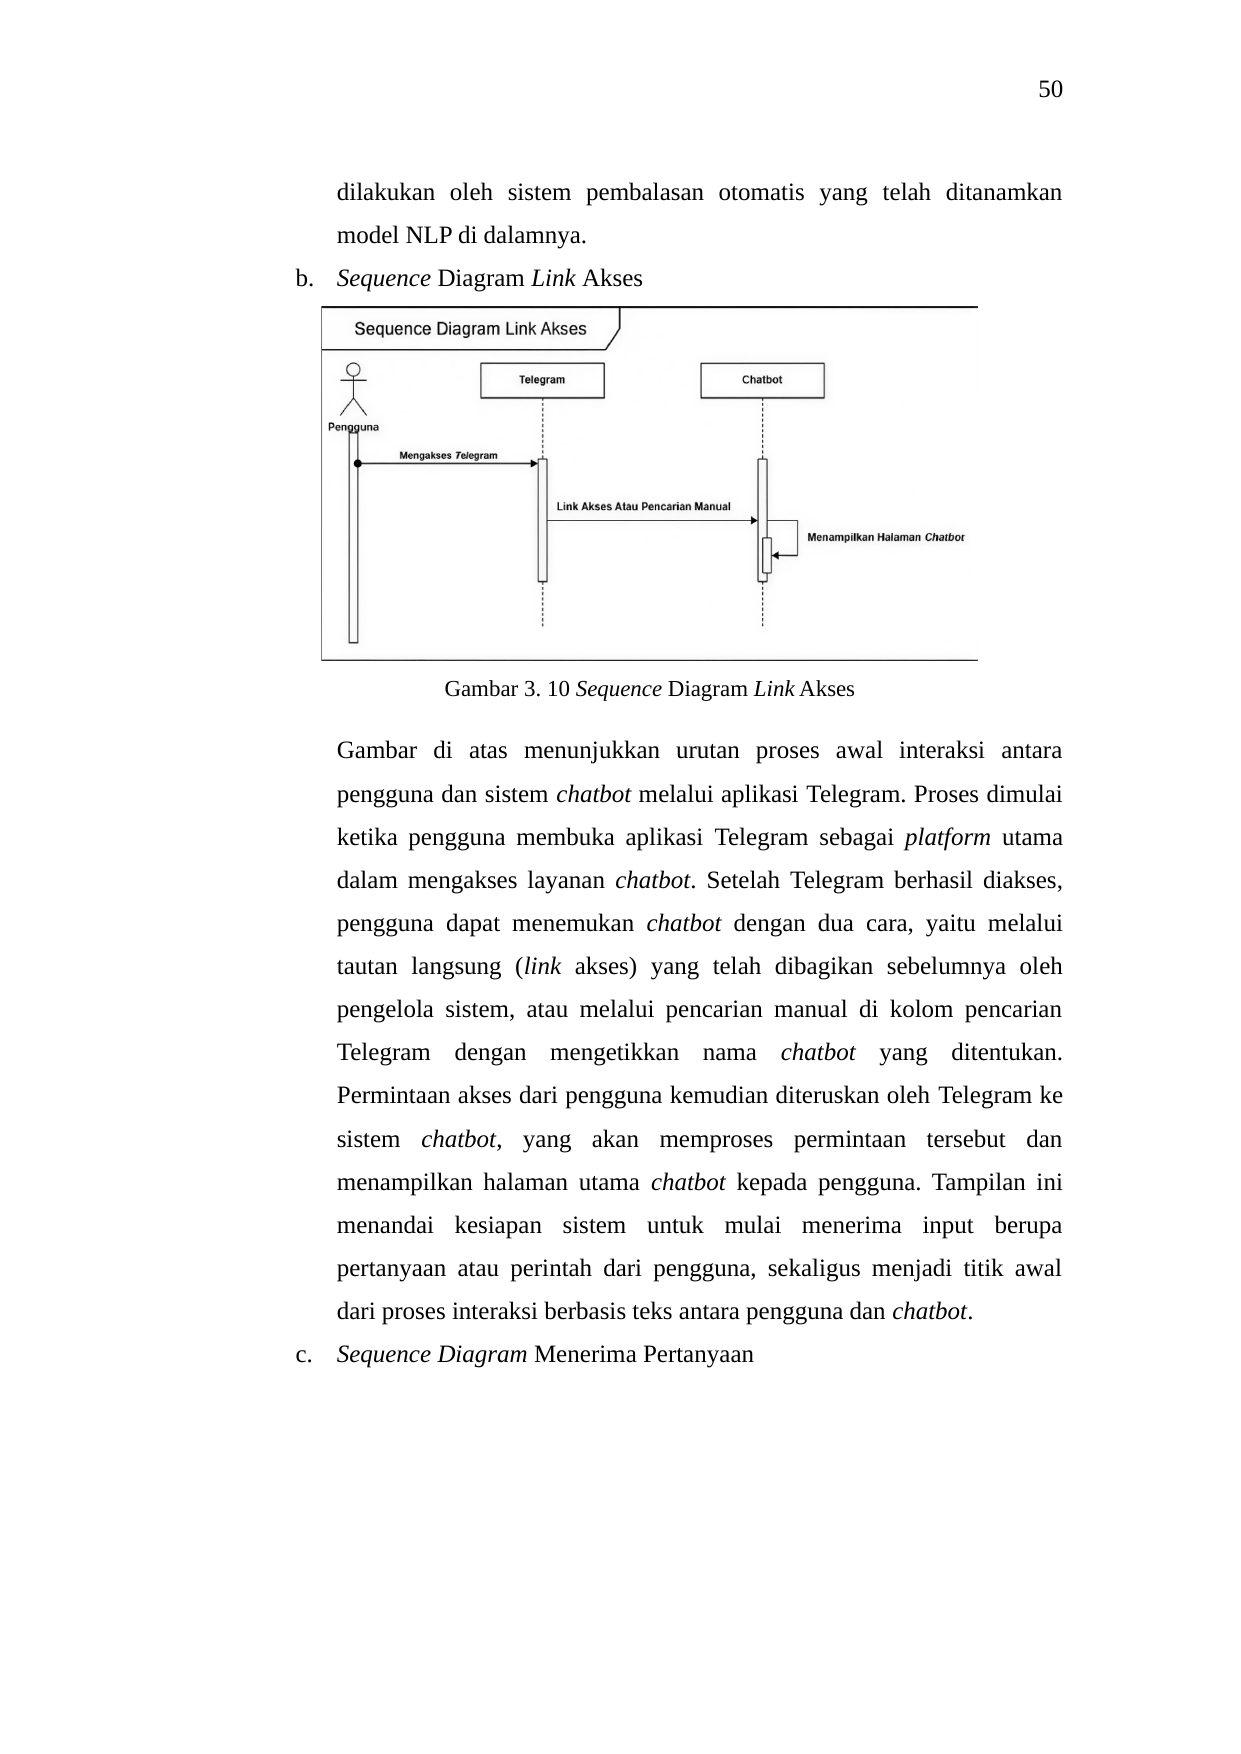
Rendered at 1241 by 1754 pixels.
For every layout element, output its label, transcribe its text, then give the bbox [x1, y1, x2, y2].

list Sequence Diagram Link Akses [295, 263, 1063, 292]
list Sequence Diagram Menerima Pertanyaan [295, 1339, 1063, 1368]
picture [321, 306, 978, 661]
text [337, 177, 1063, 249]
text Gambar di atas menunjukkan urutan proses awal interaksi antara pengguna dan sistem chatbot melalui aplikasi Telegram. Proses dimulai ketika pengguna membuka aplikasi Telegram sebagai platform utama dalam mengakses layanan chatbot. Setelah Telegram berhasil diakses, pengguna dapat menemukan chatbot dengan dua cara, yaitu melalui tautan langsung (link akses) yang telah dibagikan sebelumnya oleh pengelola sistem, atau melalui pencarian manual di kolom pencarian Telegram dengan mengetikkan nama chatbot yang ditentukan. Permintaan akses dari pengguna kemudian diteruskan oleh Telegram ke sistem chatbot, yang akan memproses permintaan tersebut dan menampilkan halaman utama chatbot kepada pengguna. Tampilan ini menandai kesiapan sistem untuk mulai menerima input berupa pertanyaan atau perintah dari pengguna, sekaligus menjadi titik awal dari proses interaksi berbasis teks antara pengguna dan chatbot. [337, 736, 1063, 1325]
text Gambar 3. 10 Sequence Diagram Link Akses [236, 675, 1063, 702]
